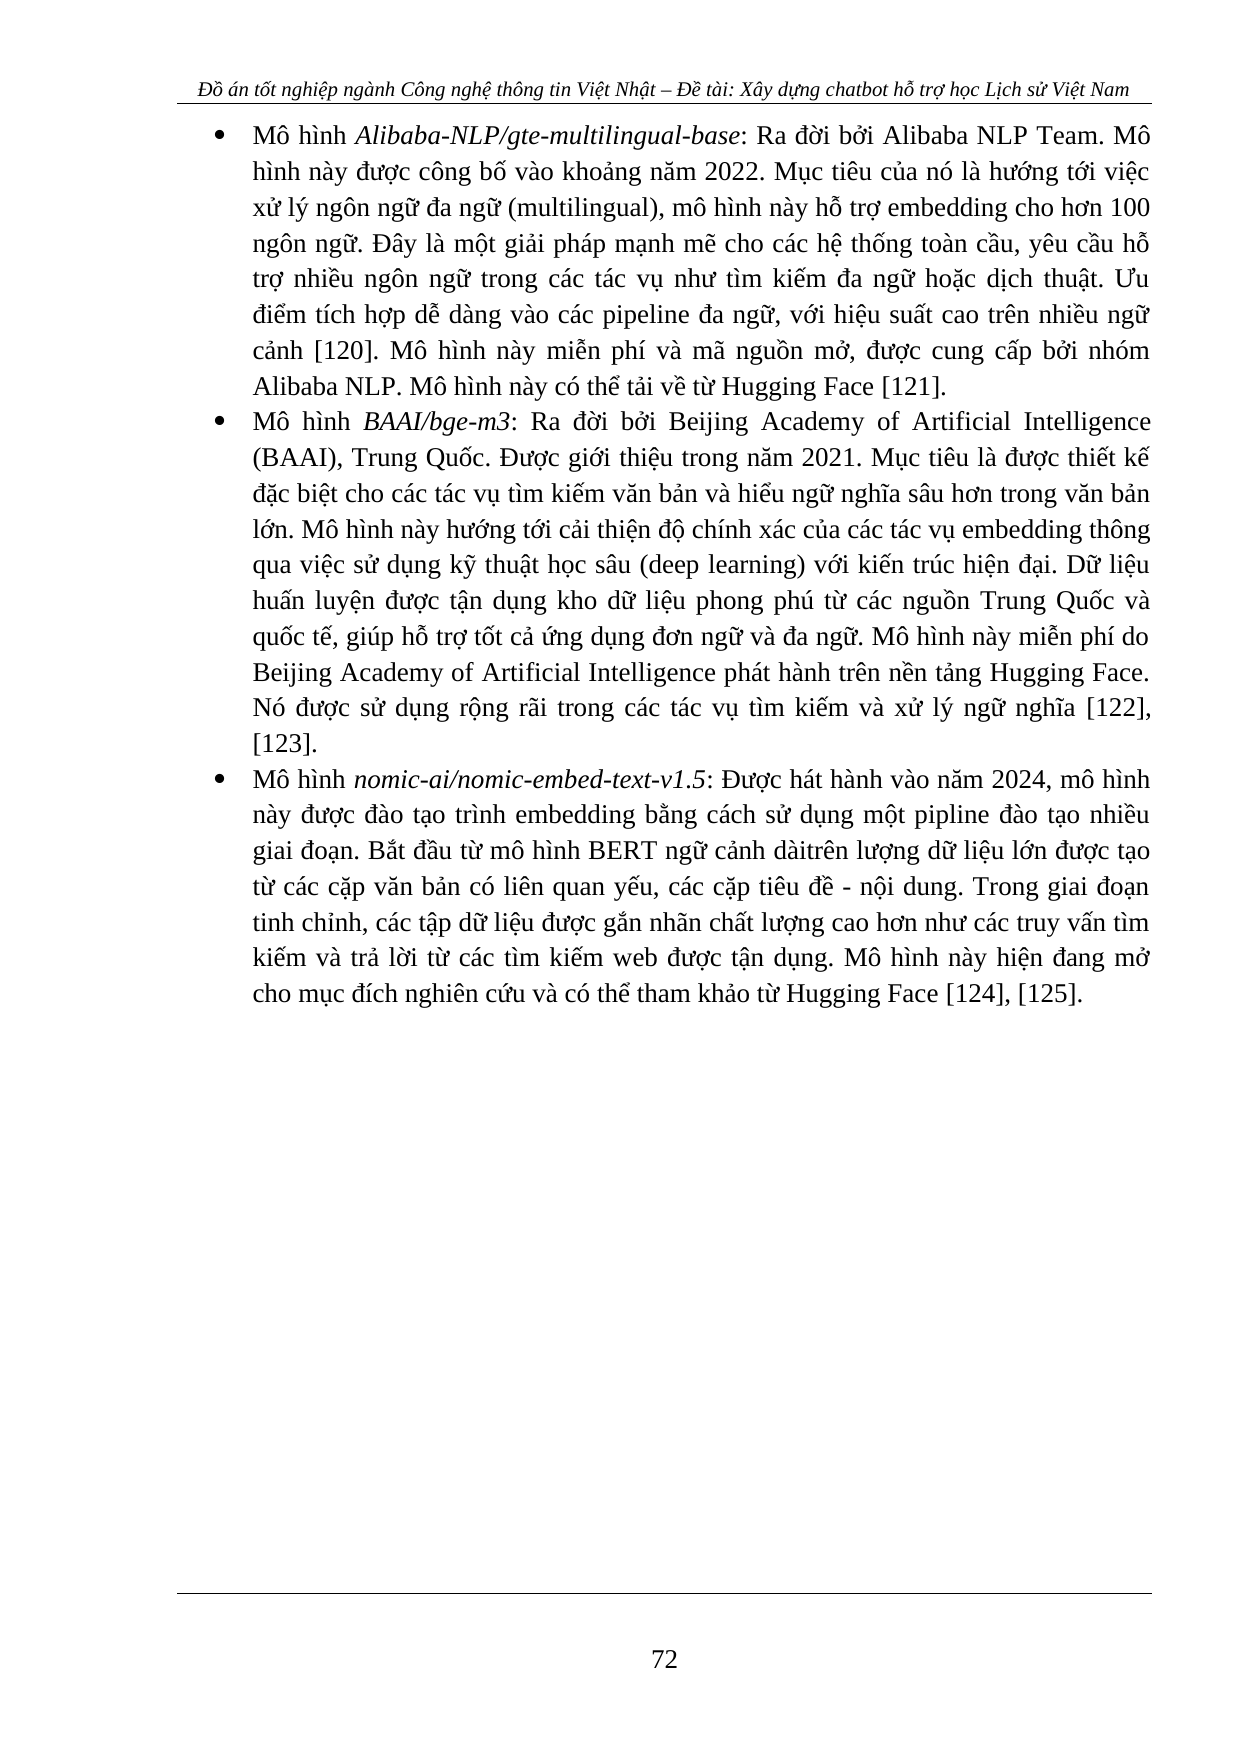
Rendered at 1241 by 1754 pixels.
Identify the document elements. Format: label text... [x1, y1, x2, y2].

list Mô hình Alibaba-NLP/gte-multilingual-base: Ra đời bởi Alibaba NLP Team. Mô hình này được công bố vào khoảng năm 2022. Mục tiêu của nó là hướng tới việc xử lý ngôn ngữ đa ngữ (multilingual), mô hình này hỗ trợ embedding cho hơn 100 ngôn ngữ. Đây là một giải pháp mạnh mẽ cho các hệ thống toàn cầu, yêu cầu hỗ trợ nhiều ngôn ngữ trong các tác vụ như tìm kiếm đa ngữ hoặc dịch thuật. Ưu điểm tích hợp dễ dàng vào các pipeline đa ngữ, với hiệu suất cao trên nhiều ngữ cảnh . Mô hình này miễn phí và mã nguồn mở, được cung cấp bởi nhóm Alibaba NLP. Mô hình này có thể tải về từ Hugging Face . [215, 119, 1152, 401]
list Mô hình nomic-ai/nomic-embed-text-v1.5: Được hát hành vào năm 2024, mô hình này được đào tạo trình embedding bằng cách sử dụng một pipline đào tạo nhiều giai đoạn. Bắt đầu từ mô hình BERT ngữ cảnh dàitrên lượng dữ liệu lớn được tạo từ các cặp văn bản có liên quan yếu, các cặp tiêu đề - nội dung. Trong giai đoạn tinh chỉnh, các tập dữ liệu được gắn nhãn chất lượng cao hơn như các truy vấn tìm kiếm và trả lời từ các tìm kiếm web được tận dụng. Mô hình này hiện đang mở cho mục đích nghiên cứu và có thể tham khảo từ Hugging Face . [215, 763, 1152, 1008]
list Mô hình BAAI/bge-m3: Ra đời bởi Beijing Academy of Artificial Intelligence (BAAI), Trung Quốc. Được giới thiệu trong năm 2021. Mục tiêu là được thiết kế đặc biệt cho các tác vụ tìm kiếm văn bản và hiểu ngữ nghĩa sâu hơn trong văn bản lớn. Mô hình này hướng tới cải thiện độ chính xác của các tác vụ embedding thông qua việc sử dụng kỹ thuật học sâu (deep learning) với kiến trúc hiện đại. Dữ liệu huấn luyện được tận dụng kho dữ liệu phong phú từ các nguồn Trung Quốc và quốc tế, giúp hỗ trợ tốt cả ứng dụng đơn ngữ và đa ngữ. Mô hình này miễn phí do Beijing Academy of Artificial Intelligence phát hành trên nền tảng Hugging Face. Nó được sử dụng rộng rãi trong các tác vụ tìm kiếm và xử lý ngữ nghĩa ​. [215, 405, 1152, 758]
